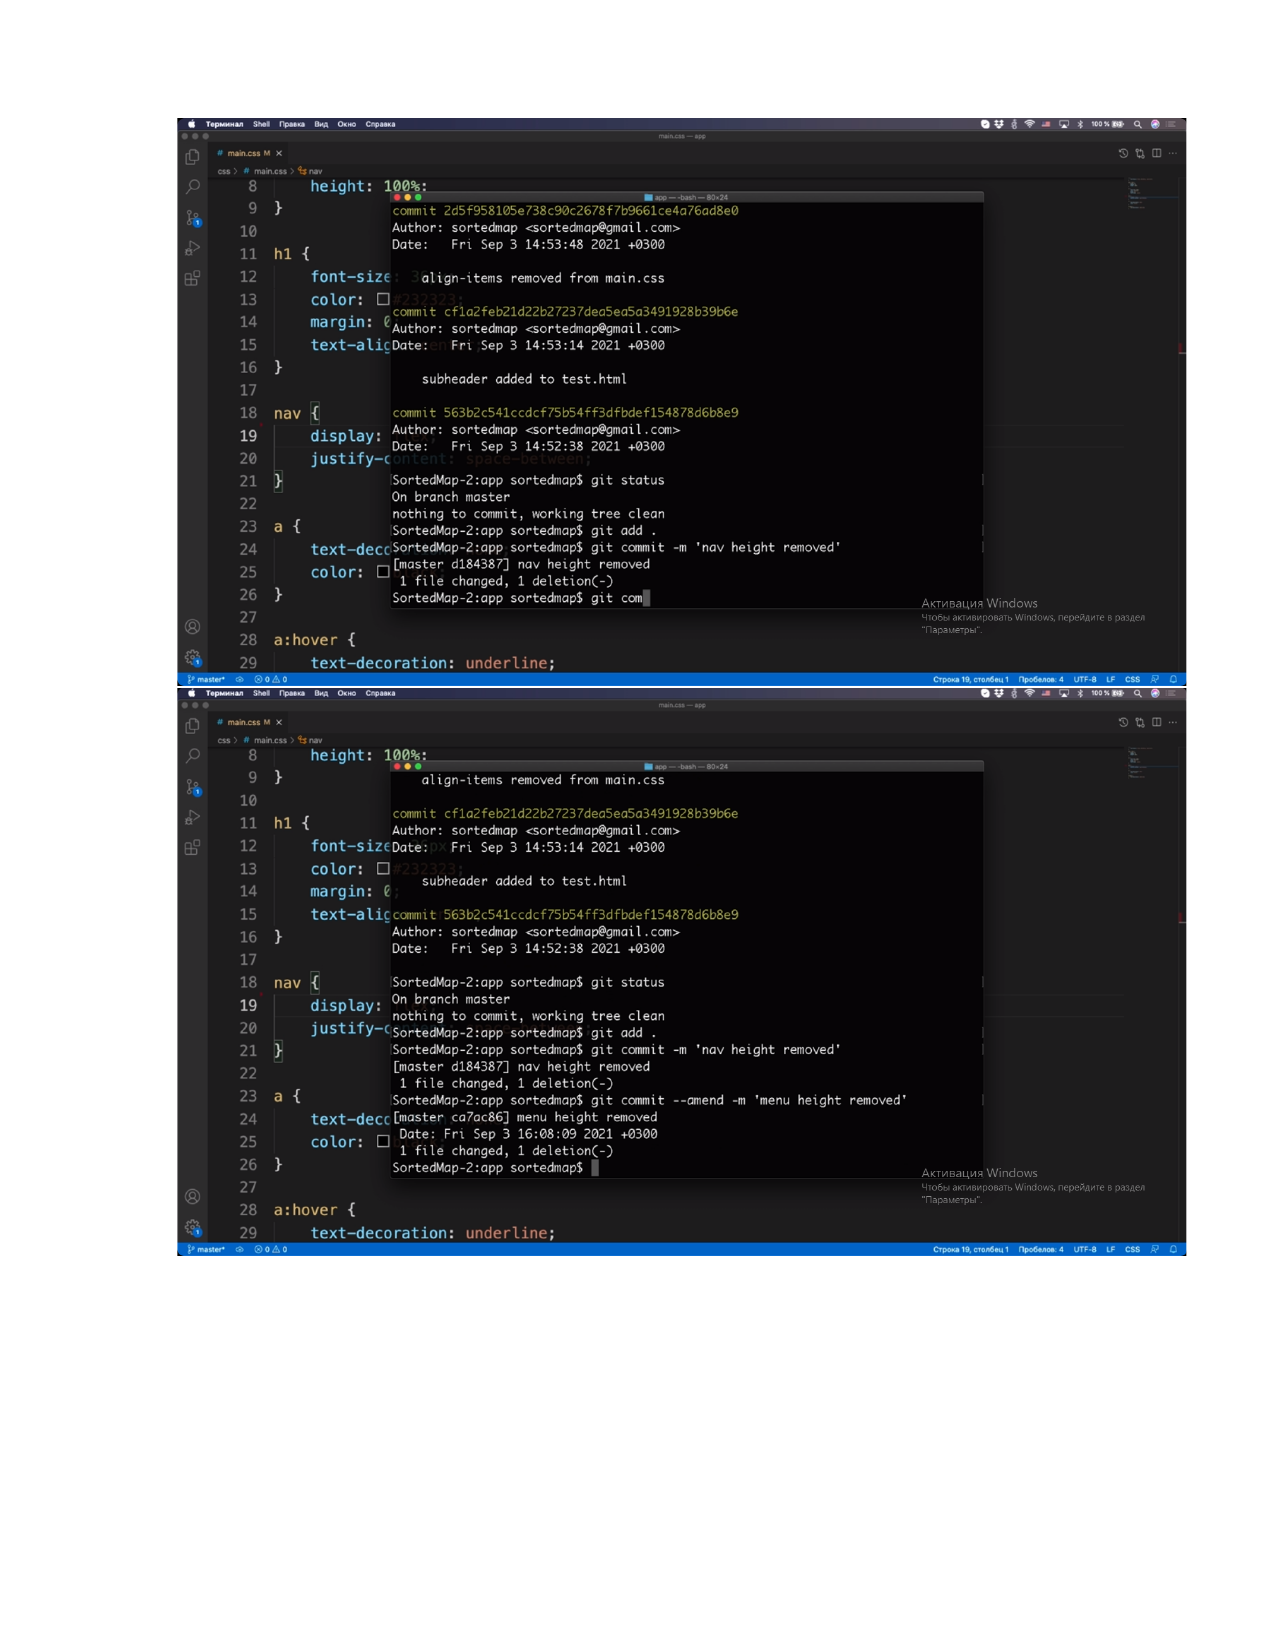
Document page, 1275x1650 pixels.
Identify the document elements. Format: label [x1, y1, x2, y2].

picture [177, 118, 1187, 686]
picture [177, 688, 1187, 1256]
